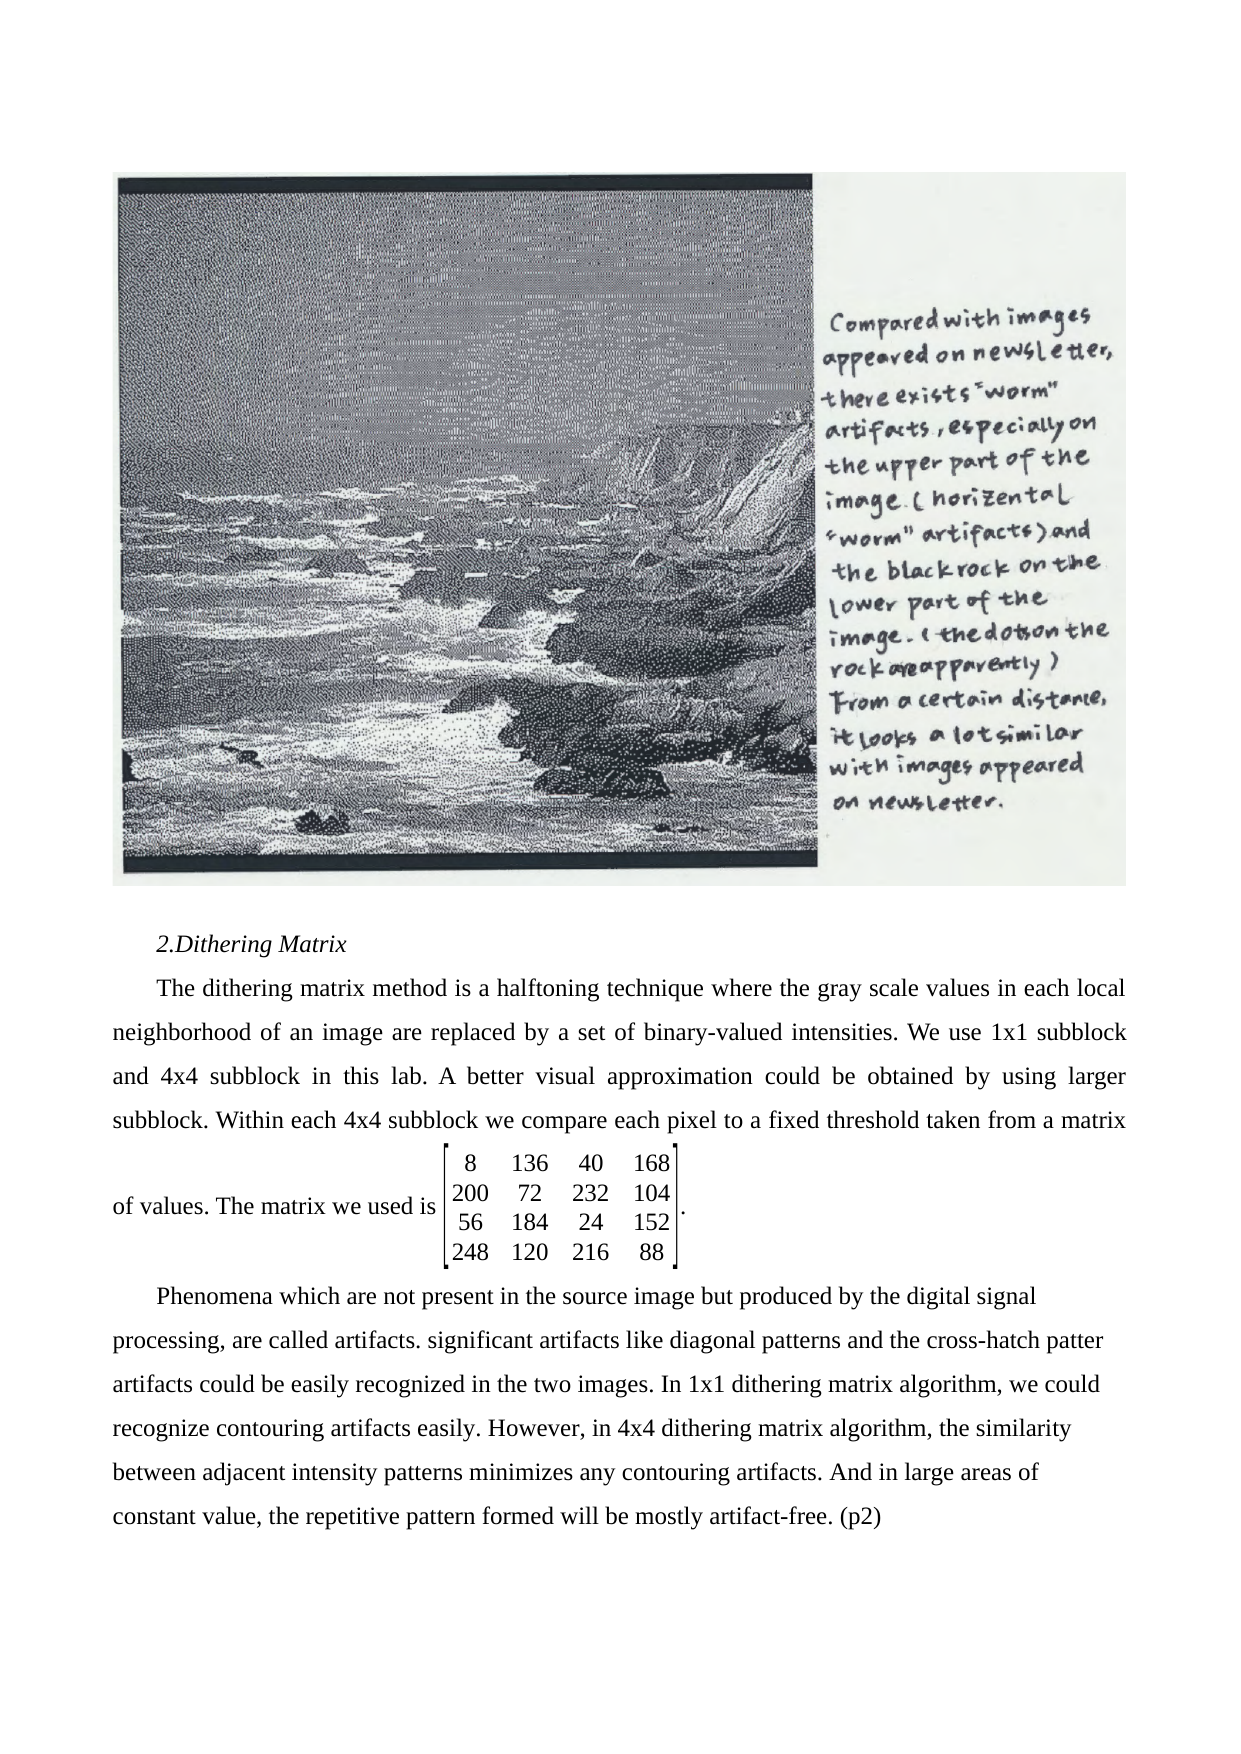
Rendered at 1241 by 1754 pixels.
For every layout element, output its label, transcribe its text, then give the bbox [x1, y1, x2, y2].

picture [112, 172, 1126, 886]
text Phenomena which are not present in the source image but produced by the digital signal processing, are called artifacts. significant artifacts like diagonal patterns and the cross-hatch patter artifacts could be easily recognized in the two images. In 1x1 dithering matrix algorithm, we could recognize contouring artifacts easily. However, in 4x4 dithering matrix algorithm, the similarity between adjacent intensity patterns minimizes any contouring artifacts. And in large areas of constant value, the repetitive pattern formed will be mostly artifact-free. (p2) [112, 1273, 1128, 1538]
text The dithering matrix method is a halftoning technique where the gray scale values in each local neighborhood of an image are replaced by a set of binary-valued intensities. We use 1x1 subblock and 4x4 subblock in this lab. A better visual approximation could be obtained by using larger subblock. Within each 4x4 subblock we compare each pixel to a fixed threshold taken from a matrix of values. The matrix we used is . [112, 965, 1128, 1273]
text 2.Dithering Matrix [112, 921, 1128, 965]
